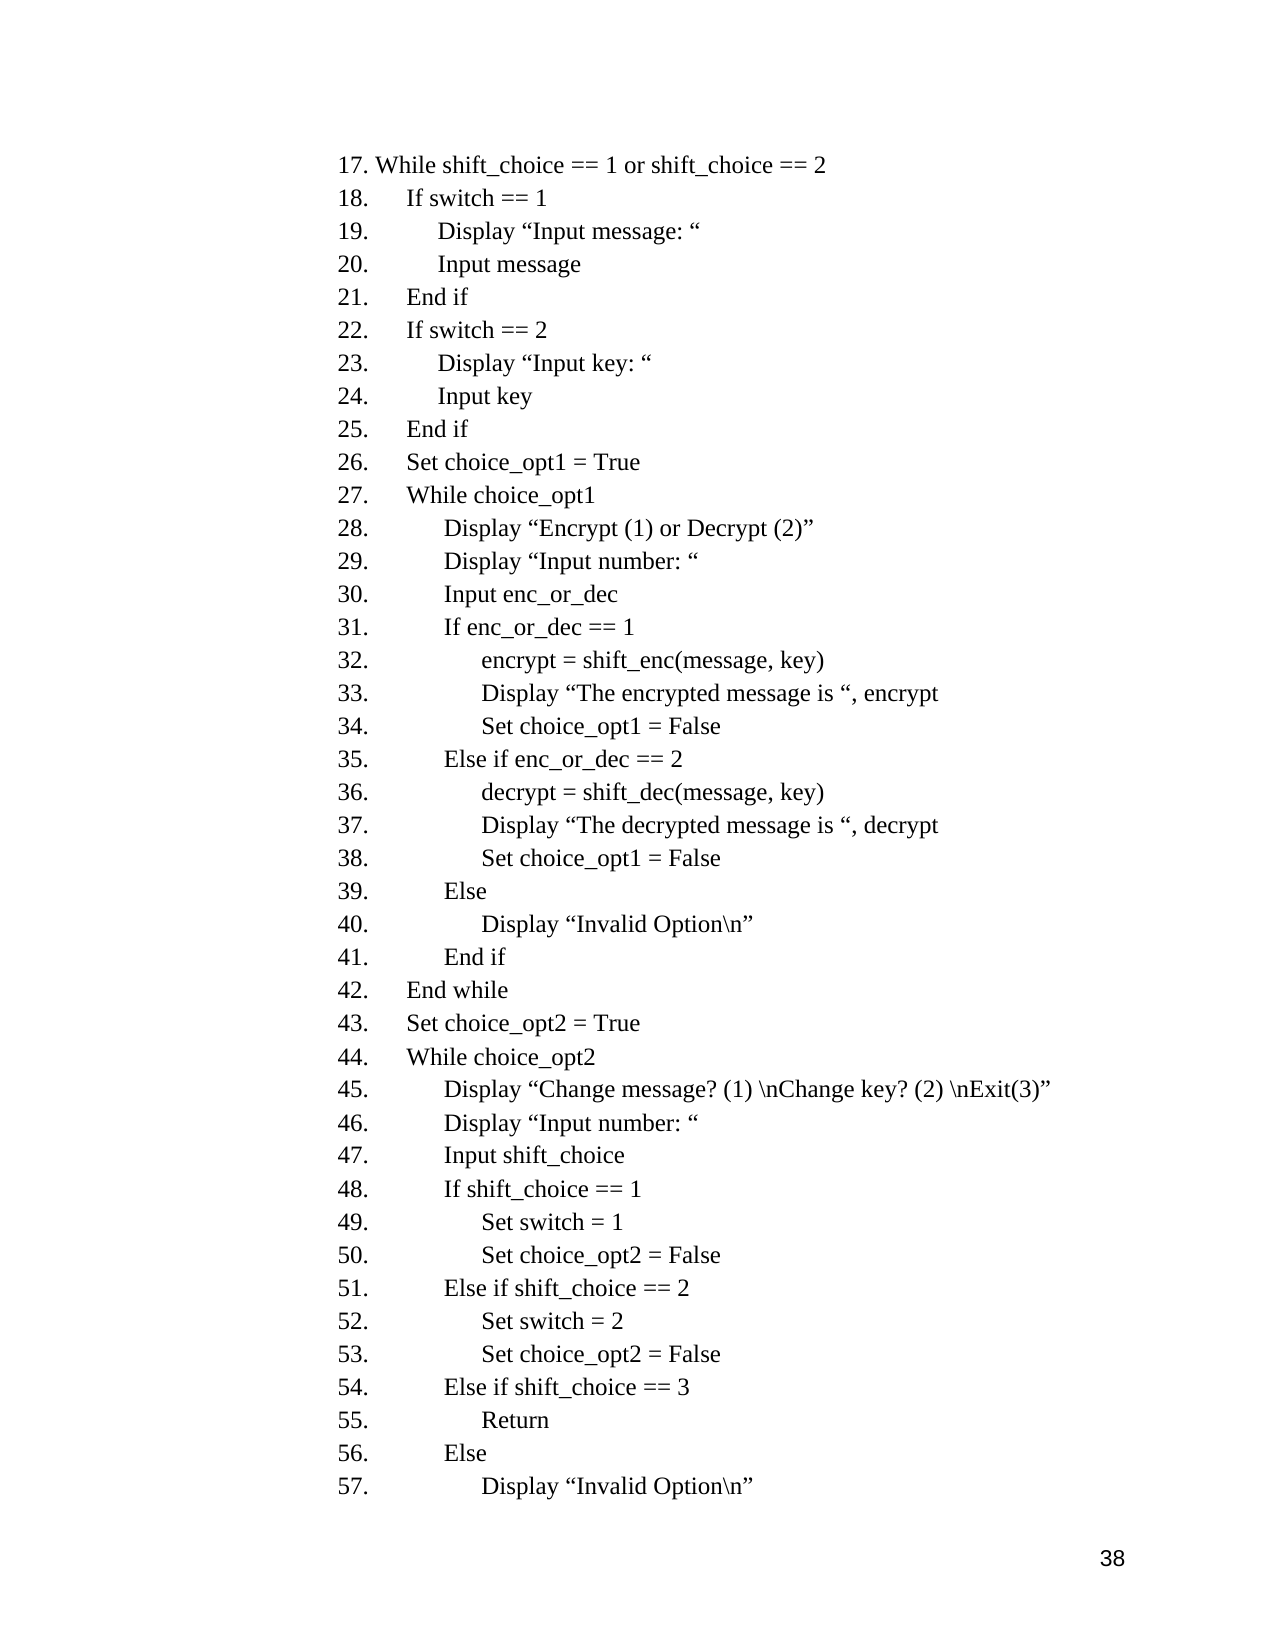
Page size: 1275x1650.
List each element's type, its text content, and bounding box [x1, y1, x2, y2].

list Set choice_opt2 = False [337, 1240, 1125, 1268]
list Input shift_choice [337, 1141, 1125, 1169]
list Input enc_or_dec [337, 579, 1125, 608]
list Display “Input number: “ [337, 546, 1125, 575]
list Set choice_opt1 = True [337, 447, 1125, 476]
list Else [337, 876, 1125, 905]
list If enc_or_dec == 1 [337, 612, 1125, 641]
list End if [337, 282, 1125, 311]
list Return [337, 1405, 1125, 1433]
list Display “The encrypted message is “, encrypt [337, 678, 1125, 707]
list Else if enc_or_dec == 2 [337, 744, 1125, 773]
list Input key [337, 381, 1125, 410]
list Display “Input key: “ [337, 348, 1125, 377]
list If switch == 2 [337, 315, 1125, 344]
list Else if shift_choice == 2 [337, 1273, 1125, 1301]
list If switch == 1 [337, 183, 1125, 212]
list Else if shift_choice == 3 [337, 1372, 1125, 1401]
list Set choice_opt2 = True [337, 1008, 1125, 1037]
list While choice_opt1 [337, 480, 1125, 509]
list End if [337, 942, 1125, 971]
list End if [337, 414, 1125, 443]
list decrypt = shift_dec(message, key) [337, 777, 1125, 806]
list Display “Input number: “ [337, 1108, 1125, 1136]
list Display “Encrypt (1) or Decrypt (2)” [337, 513, 1125, 542]
list Display “The decrypted message is “, decrypt [337, 810, 1125, 839]
list End while [337, 976, 1125, 1004]
list Display “Invalid Option\n” [337, 909, 1125, 938]
list Display “Invalid Option\n” [337, 1471, 1125, 1499]
list Display “Input message: “ [337, 216, 1125, 245]
list encrypt = shift_enc(message, key) [337, 645, 1125, 674]
list While shift_choice == 1 or shift_choice == 2 [337, 150, 1125, 179]
list Set choice_opt1 = False [337, 711, 1125, 740]
list If shift_choice == 1 [337, 1174, 1125, 1202]
list Set switch = 1 [337, 1207, 1125, 1235]
list While choice_opt2 [337, 1042, 1125, 1070]
list Set choice_opt1 = False [337, 843, 1125, 872]
list Set choice_opt2 = False [337, 1339, 1125, 1367]
list Else [337, 1438, 1125, 1467]
list Set switch = 2 [337, 1306, 1125, 1334]
list Input message [337, 249, 1125, 278]
list Display “Change message? (1) \nChange key? (2) \nExit(3)” [337, 1074, 1125, 1103]
